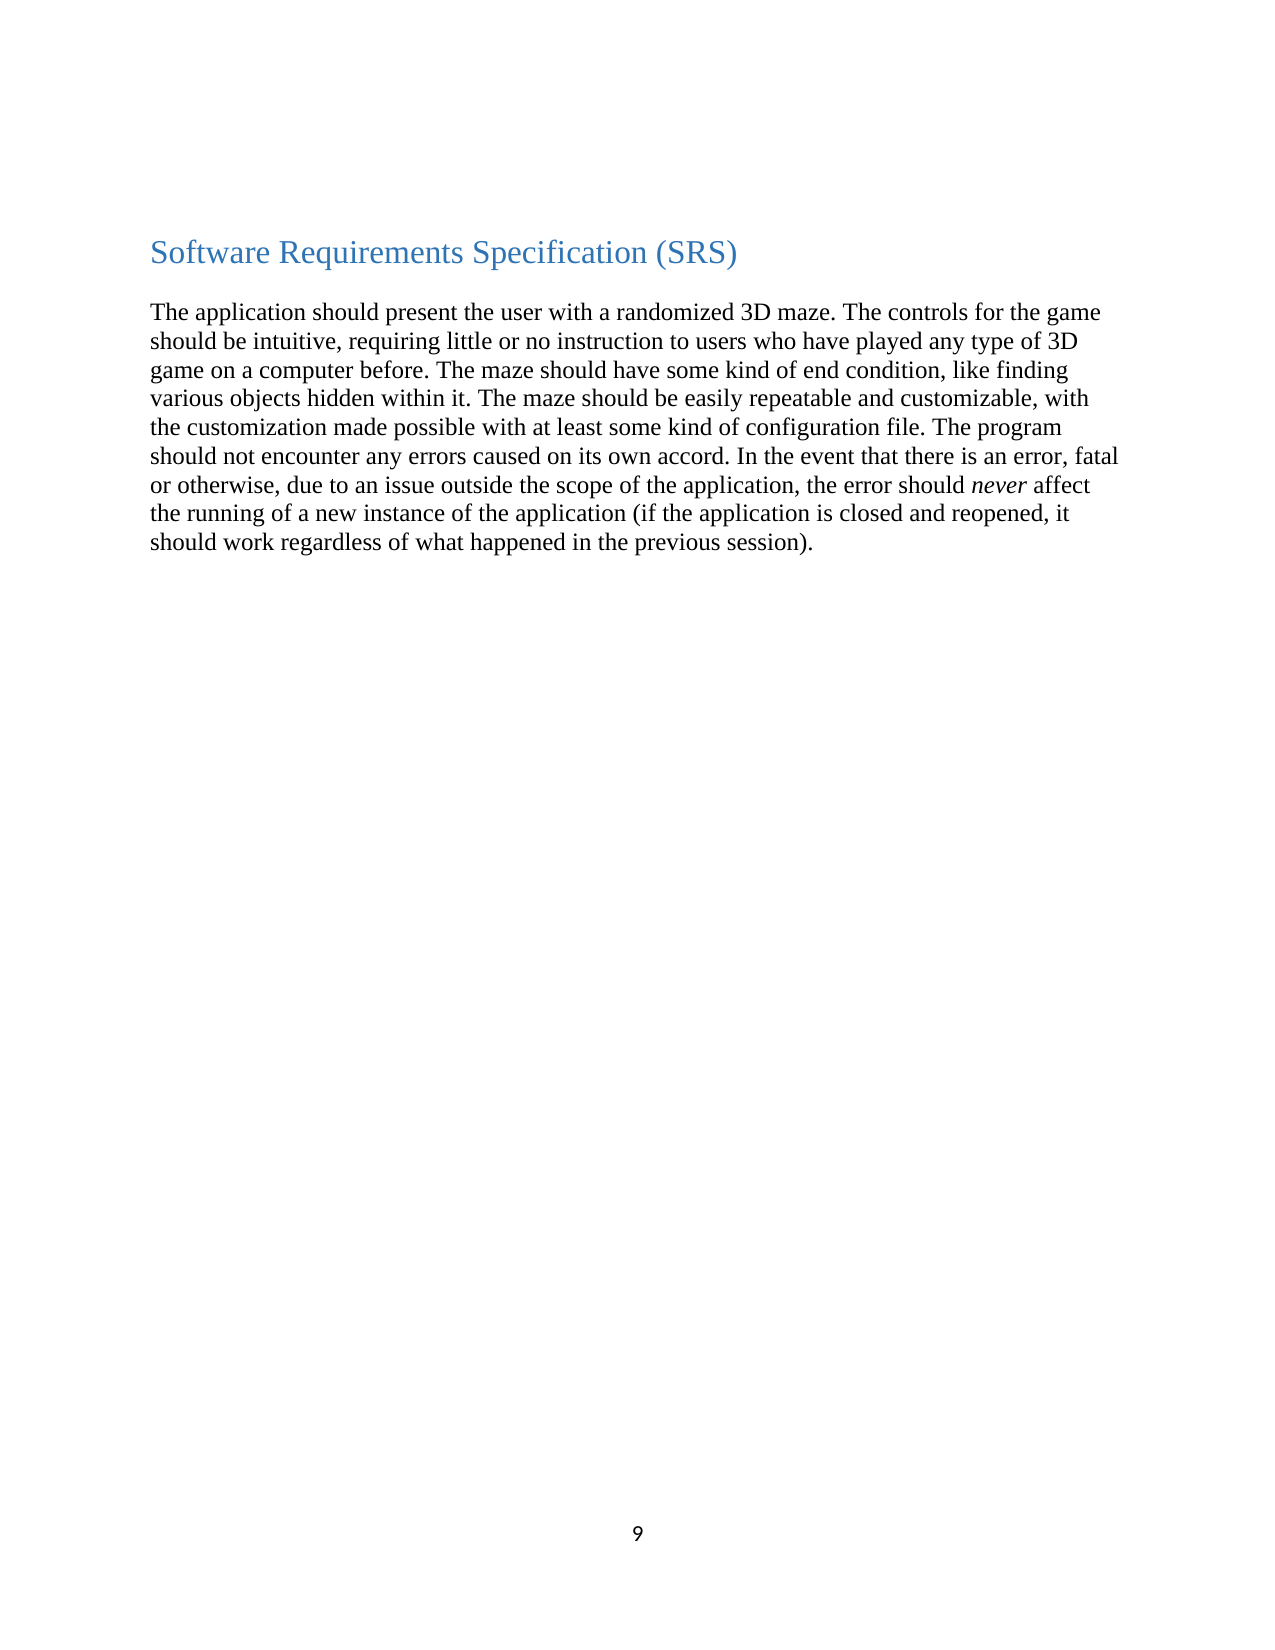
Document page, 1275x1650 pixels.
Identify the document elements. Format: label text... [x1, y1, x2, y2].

subtitle Software Requirements Specification (SRS) [150, 232, 1125, 271]
text The application should present the user with a randomized 3D maze. The controls for the game should be intuitive, requiring little or no instruction to users who have played any type of 3D game on a computer before. The maze should have some kind of end condition, like finding various objects hidden within it. The maze should be easily repeatable and customizable, with the customization made possible with at least some kind of configuration file. The program should not encounter any errors caused on its own accord. In the event that there is an error, fatal or otherwise, due to an issue outside the scope of the application, the error should never affect the running of a new instance of the application (if the application is closed and reopened, it should work regardless of what happened in the previous session). [150, 297, 1125, 556]
